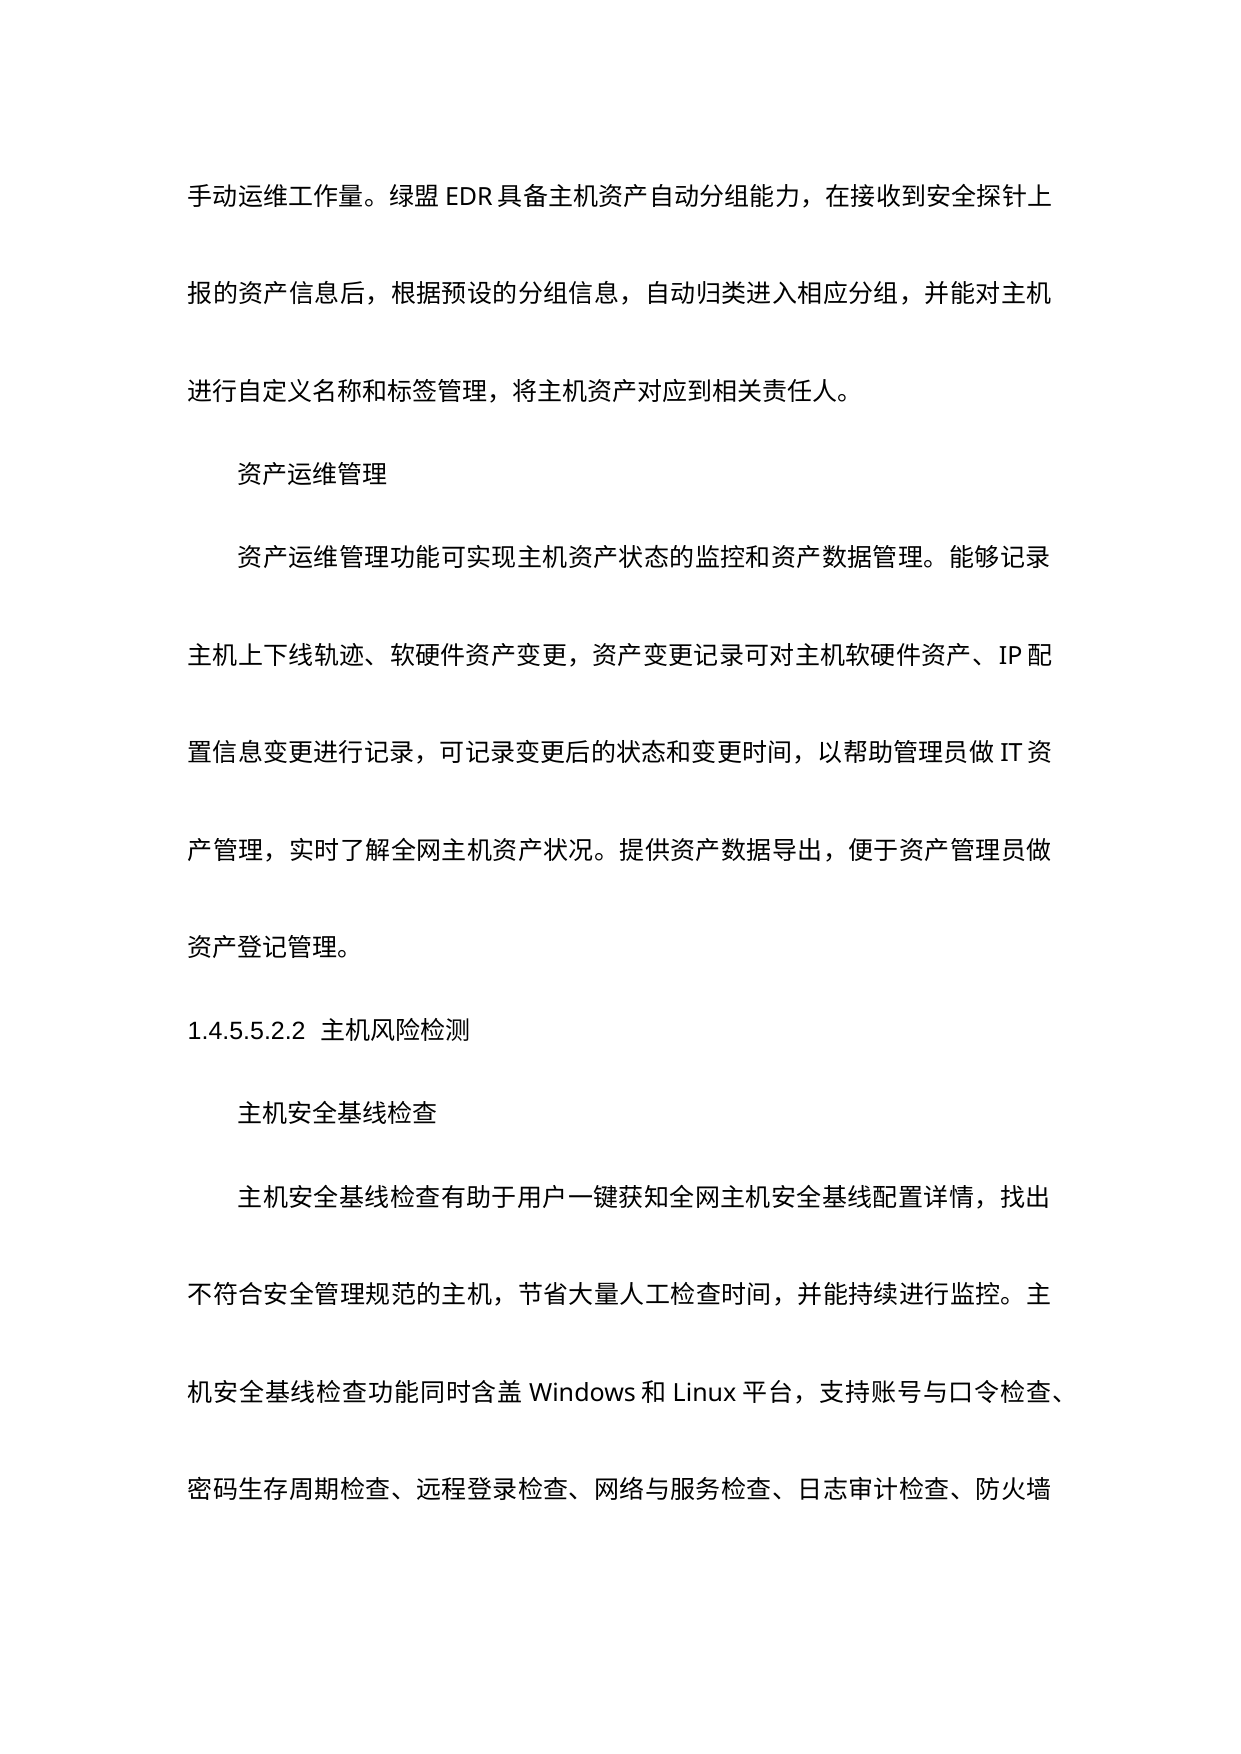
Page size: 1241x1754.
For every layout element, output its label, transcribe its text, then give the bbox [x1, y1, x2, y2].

text 资产运维管理 [187, 440, 1053, 505]
text 主机安全基线检查 [187, 1079, 1053, 1144]
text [187, 162, 1053, 422]
text 资产运维管理功能可实现主机资产状态的监控和资产数据管理。能够记录主机上下线轨迹、软硬件资产变更，资产变更记录可对主机软硬件资产、IP配置信息变更进行记录，可记录变更后的状态和变更时间，以帮助管理员做IT资产管理，实时了解全网主机资产状况。提供资产数据导出，便于资产管理员做资产登记管理。 [187, 523, 1053, 978]
subtitle 主机风险检测 [187, 996, 1053, 1061]
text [187, 1163, 1053, 1520]
